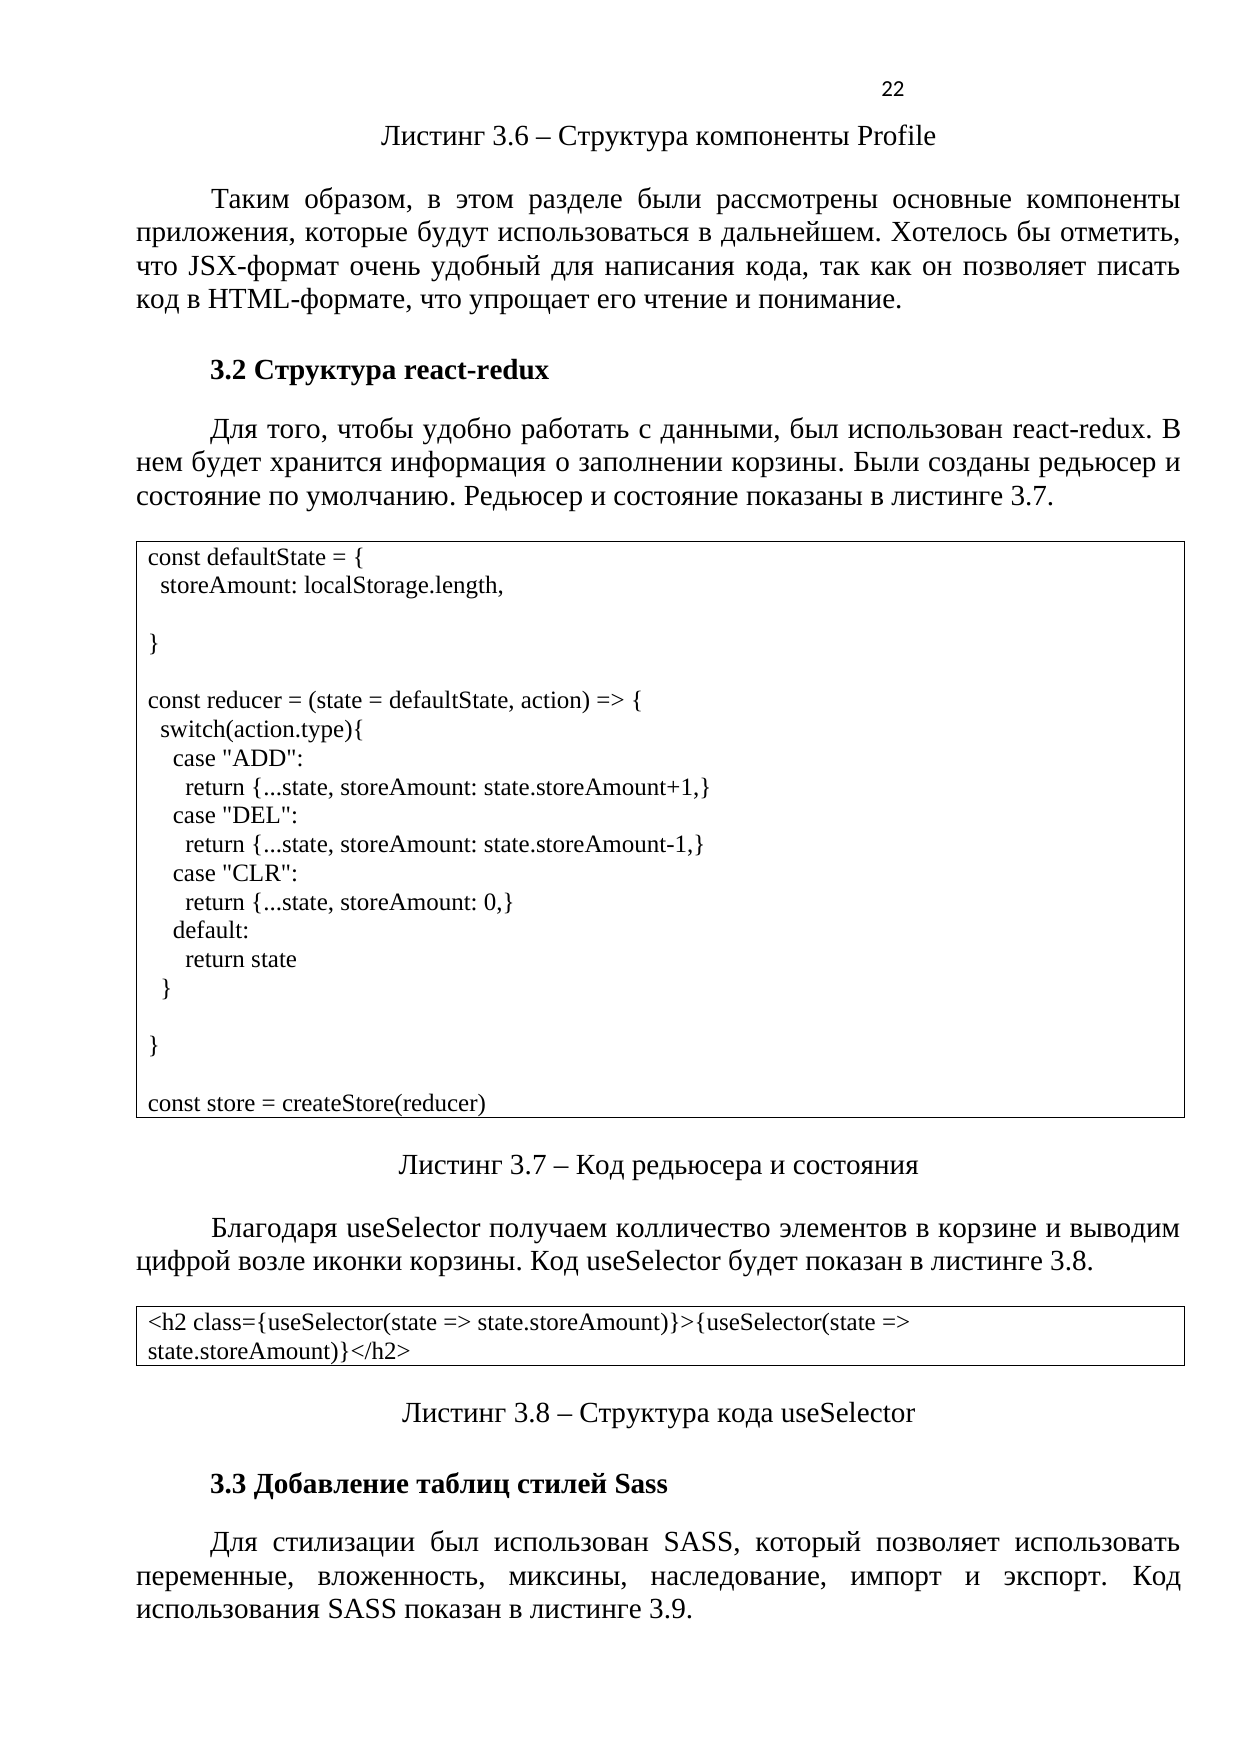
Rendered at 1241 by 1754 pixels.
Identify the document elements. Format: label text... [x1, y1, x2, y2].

subtitle 3.2 Структура react-redux [136, 352, 1181, 386]
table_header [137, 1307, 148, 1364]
subtitle 3.3 Добавление таблиц стилей Sass [136, 1466, 1181, 1499]
text Для того, чтобы удобно работать с данными, был использован react-redux. В нем будет хранится информация о заполнении корзины. Были созданы редьюсер и состояние по умолчанию. Редьюсер и состояние показаны в листинге 3.7. [136, 411, 1181, 512]
text Листинг 3.7 – Код редьюсера и состояния [136, 1147, 1181, 1181]
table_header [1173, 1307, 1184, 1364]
text Листинг 3.6 – Структура компоненты Profile [136, 118, 1181, 152]
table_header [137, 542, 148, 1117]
text Благодаря useSelector получаем колличество элементов в корзине и выводим цифрой возле иконки корзины. Код useSelector будет показан в листинге 3.8. [136, 1210, 1181, 1277]
text Таким образом, в этом разделе были рассмотрены основные компоненты приложения, которые будут использоваться в дальнейшем. Хотелось бы отметить, что JSX-формат очень удобный для написания кода, так как он позволяет писать код в HTML-формате, что упрощает его чтение и понимание. [136, 181, 1181, 315]
text Для стилизации был использован SASS, который позволяет использовать переменные, вложенность, миксины, наследование, импорт и экспорт. Код использования SASS показан в листинге 3.9. [136, 1524, 1181, 1625]
text Листинг 3.8 – Структура кода useSelector [136, 1395, 1181, 1428]
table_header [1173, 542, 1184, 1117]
